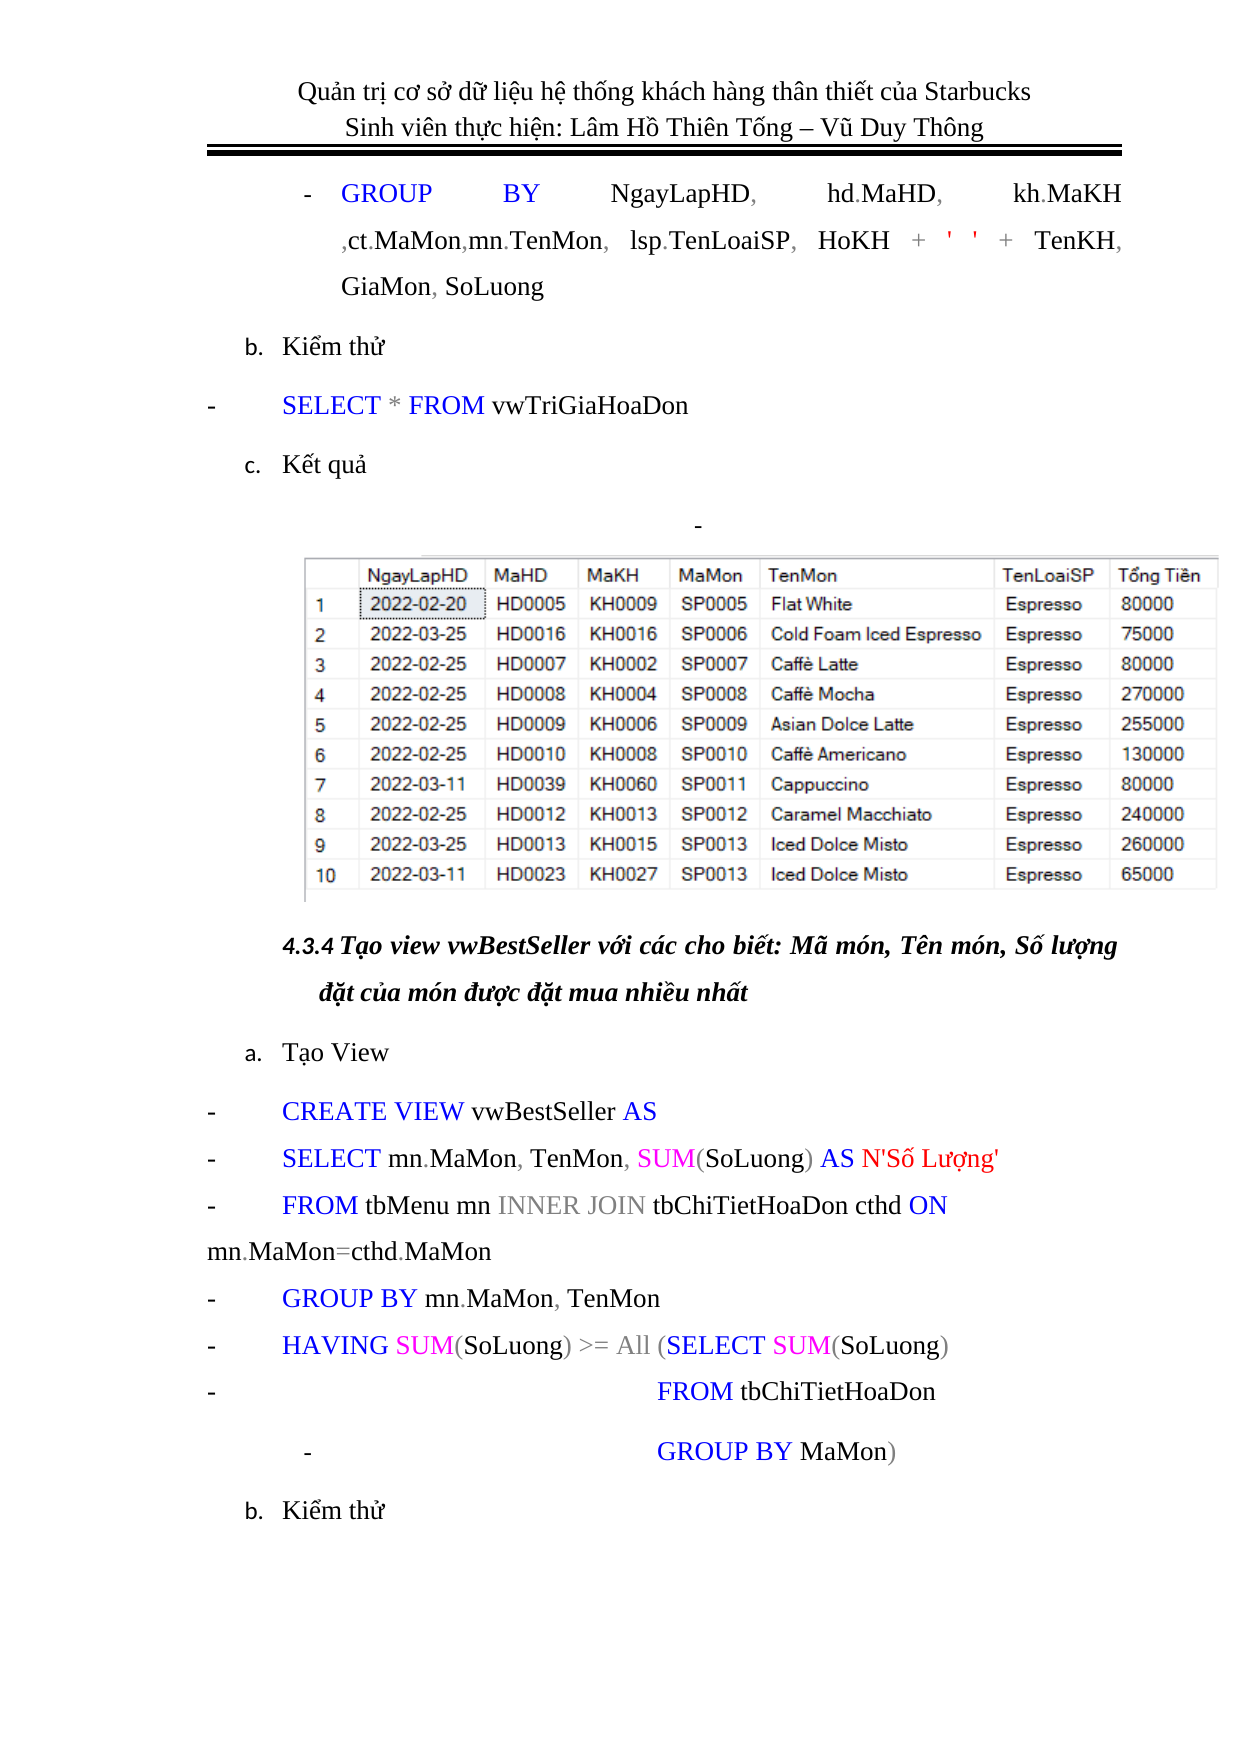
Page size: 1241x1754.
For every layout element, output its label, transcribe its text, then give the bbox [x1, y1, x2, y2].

list Kiểm thử [244, 330, 1122, 361]
picture [303, 555, 1219, 902]
list Kết quả [244, 449, 1122, 480]
text SELECT mn.MaMon, TenMon, SUM(SoLuong) AS N'Số Lượng' [207, 1142, 1122, 1173]
text CREATE VIEW vwBestSeller AS [207, 1095, 1122, 1127]
text GROUP BY NgayLapHD, hd.MaHD, kh.MaKH ,ct.MaMon,mn.TenMon, lsp.TenLoaiSP, HoKH + ' ' + TenKH, GiaMon, SoLuong [303, 177, 1122, 302]
text FROM tbMenu mn INNER JOIN tbChiTietHoaDon cthd ON mn.MaMon=cthd.MaMon [207, 1189, 1122, 1267]
text Tạo view vwBestSeller với các cho biết: Mã món, Tên món, Số lượng đặt của món được đặt mua nhiều nhất [282, 929, 1122, 1008]
list Kiểm thử [244, 1494, 1122, 1525]
text FROM tbChiTietHoaDon [207, 1375, 1122, 1407]
list Tạo View [244, 1036, 1122, 1067]
text HAVING SUM(SoLuong) >= All (SELECT SUM(SoLuong) [207, 1329, 1122, 1360]
text GROUP BY mn.MaMon, TenMon [207, 1282, 1122, 1313]
text SELECT * FROM vwTriGiaHoaDon [207, 389, 1122, 421]
text GROUP BY MaMon) [303, 1434, 1122, 1466]
